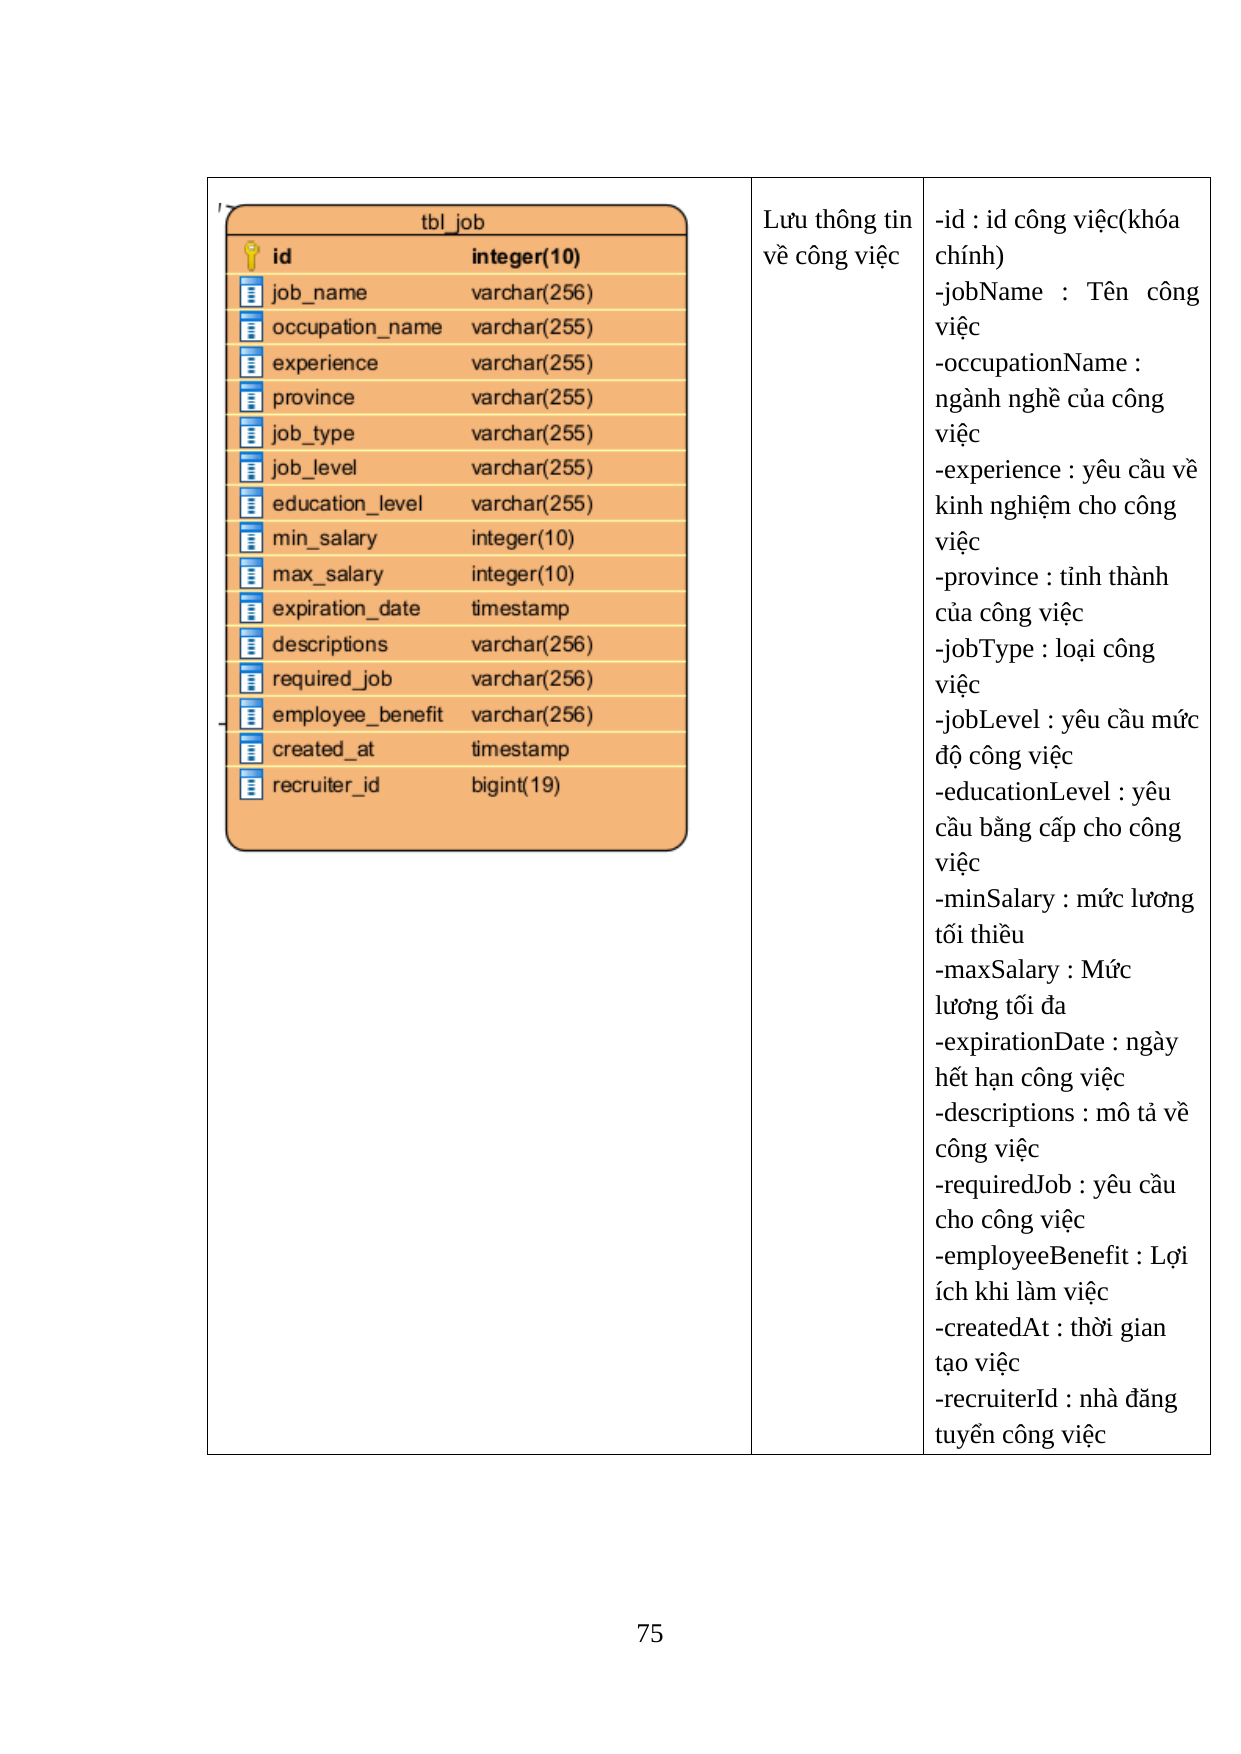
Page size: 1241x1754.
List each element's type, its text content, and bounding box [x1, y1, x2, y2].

table_cell -id : id công việc(khóa chính) -jobName : Tên công việc -occupationName : ngành nghề của công việc -experience : yêu cầu về kinh nghiệm cho công việc -province : tỉnh thành của công việc -jobType : loại công việc -jobLevel : yêu cầu mức độ công việc -educationLevel : yêu cầu bằng cấp cho công việc -minSalary : mức lương tối thiều -maxSalary : Mức lương tối đa -expirationDate : ngày hết hạn công việc -descriptions : mô tả về công việc -requiredJob : yêu cầu cho công việc -employeeBenefit : Lợi ích khi làm việc -createdAt : thời gian tạo việc -recruiterId : nhà đăng tuyển công việc [924, 178, 1210, 1454]
table_cell [208, 178, 751, 1454]
table_cell Lưu thông tin về công việc [752, 178, 923, 1454]
picture [218, 203, 702, 858]
